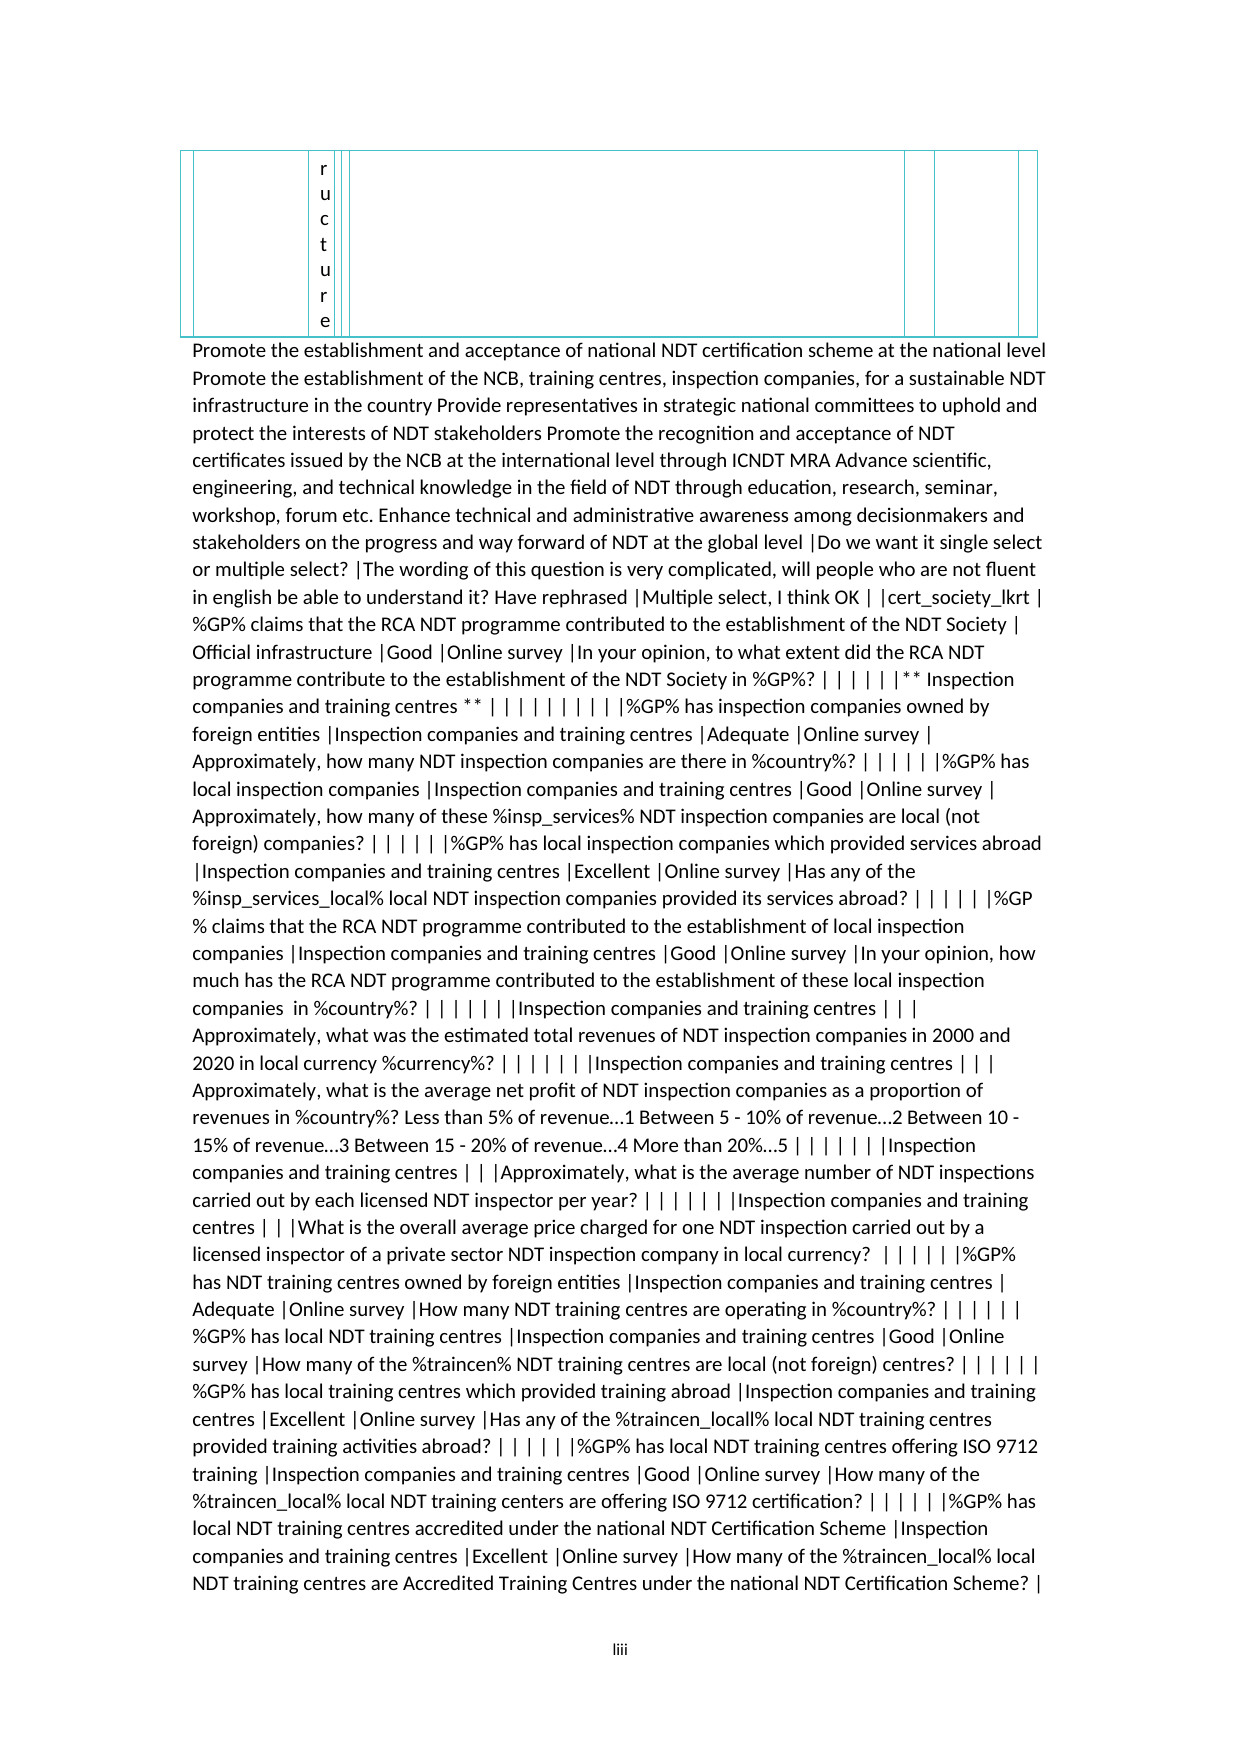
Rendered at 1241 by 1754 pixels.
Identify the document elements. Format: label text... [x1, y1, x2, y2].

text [192, 337, 1048, 1596]
table_cell [1019, 151, 1037, 336]
table_cell [905, 151, 934, 336]
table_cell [309, 151, 334, 336]
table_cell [194, 151, 308, 336]
table_cell [935, 151, 1018, 336]
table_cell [350, 151, 904, 336]
